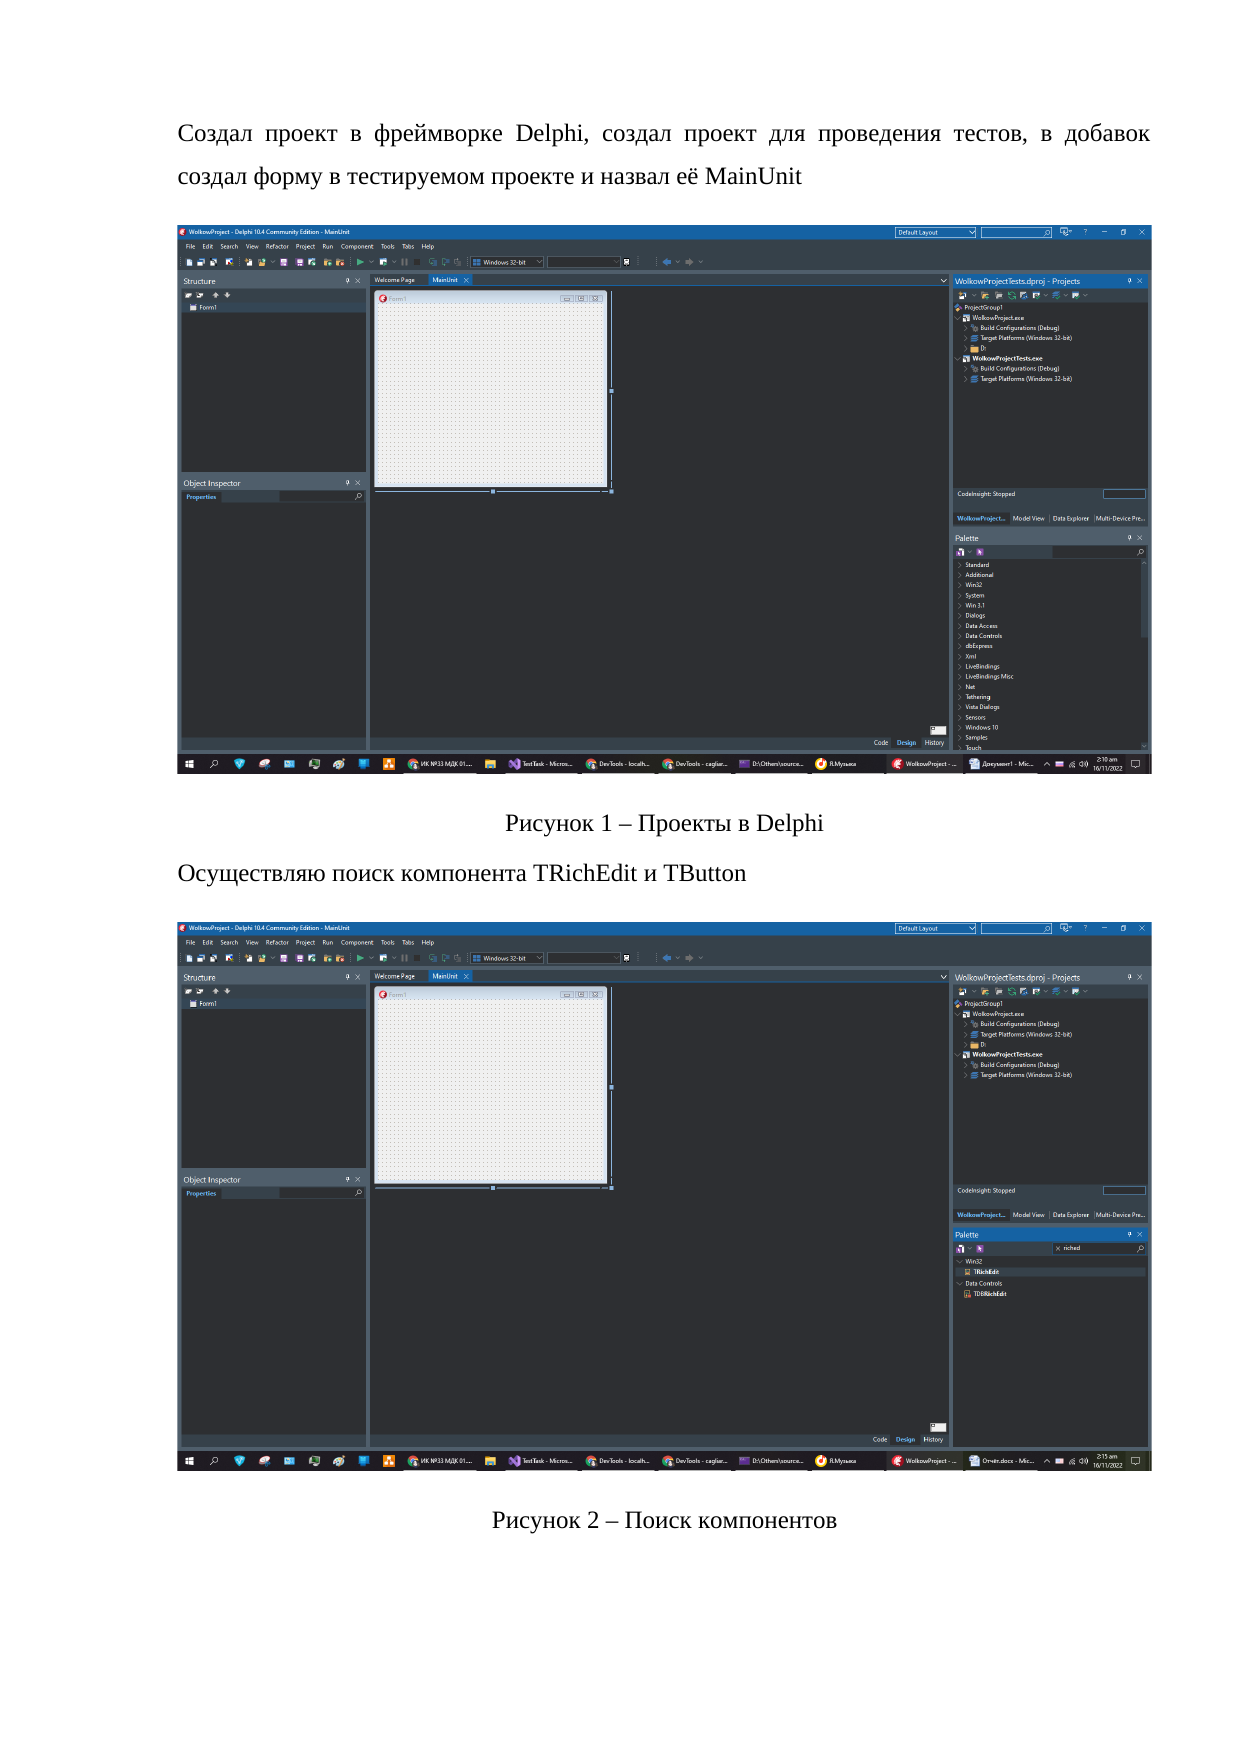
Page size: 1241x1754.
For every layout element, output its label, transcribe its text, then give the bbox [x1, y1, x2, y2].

text Создал проект в фреймворке Delphi, создал проект для проведения тестов, в добавок создал форму в тестируемом проекте и назвал её MainUnit [177, 118, 1152, 190]
text Осуществляю поиск компонента TRichEdit и TButton [177, 858, 1152, 887]
picture [177, 225, 1152, 774]
picture [177, 922, 1152, 1471]
